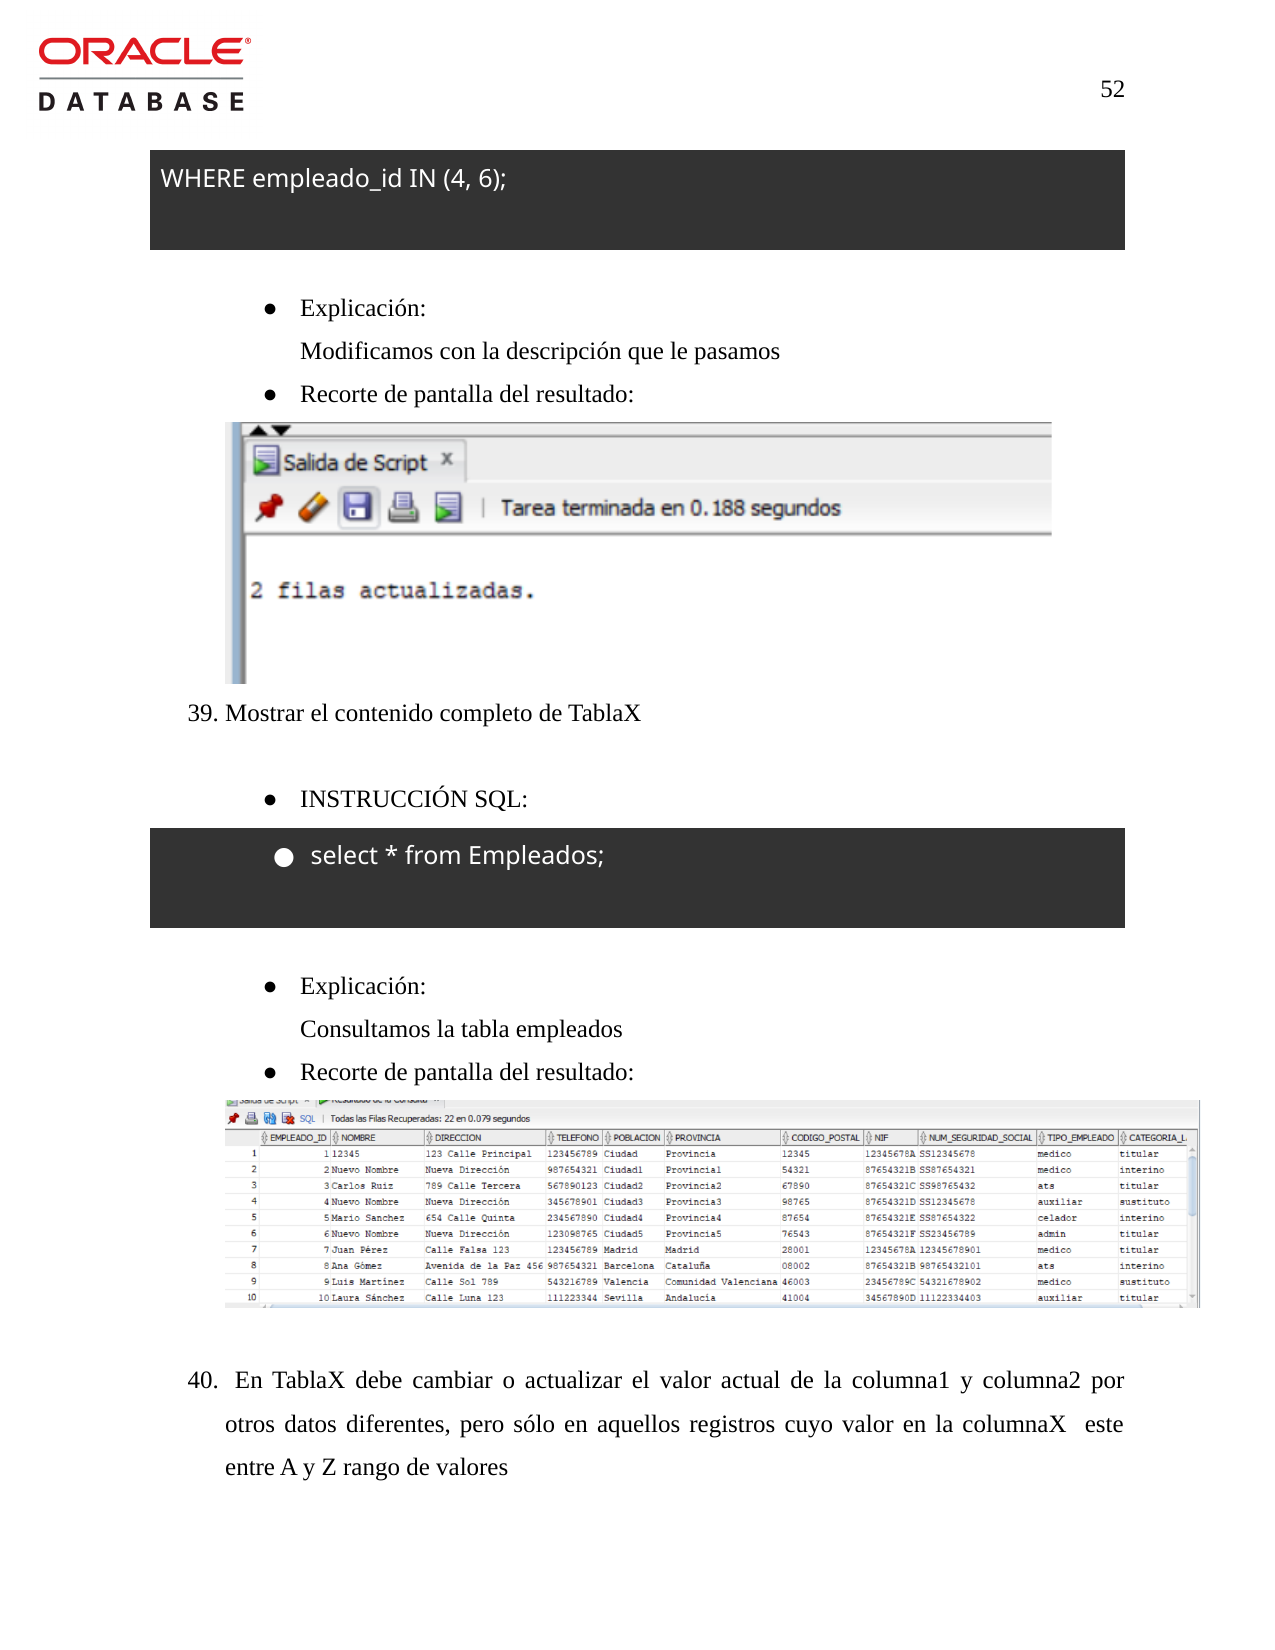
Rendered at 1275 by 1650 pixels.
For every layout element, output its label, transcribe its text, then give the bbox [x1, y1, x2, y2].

list Recorte de pantalla del resultado: [262, 1057, 1125, 1086]
list INSTRUCCIÓN SQL: [262, 784, 1125, 813]
list Explicación: [262, 293, 1125, 322]
picture [26, 10, 264, 139]
table_header select * from Empleados; [150, 828, 1125, 928]
text Consultamos la tabla empleados [300, 1014, 1125, 1043]
list En TablaX debe cambiar o actualizar el valor actual de la columna1 y columna2 por otros datos diferentes, pero sólo en aquellos registros cuyo valor en la columnaX este entre A y Z rango de valores [187, 1366, 1125, 1481]
list Mostrar el contenido completo de TablaX [187, 698, 1125, 727]
list Explicación: [262, 971, 1125, 999]
picture [225, 1100, 1200, 1308]
picture [225, 422, 1052, 684]
table_header UPDATE Empleados SET nombre = 'Nuevo Nombre', direccion = 'Nueva Dirección' WHERE empleado_id IN (4, 6); [150, 150, 1125, 250]
list Recorte de pantalla del resultado: [262, 379, 1125, 408]
text Modificamos con la descripción que le pasamos [300, 336, 1125, 365]
